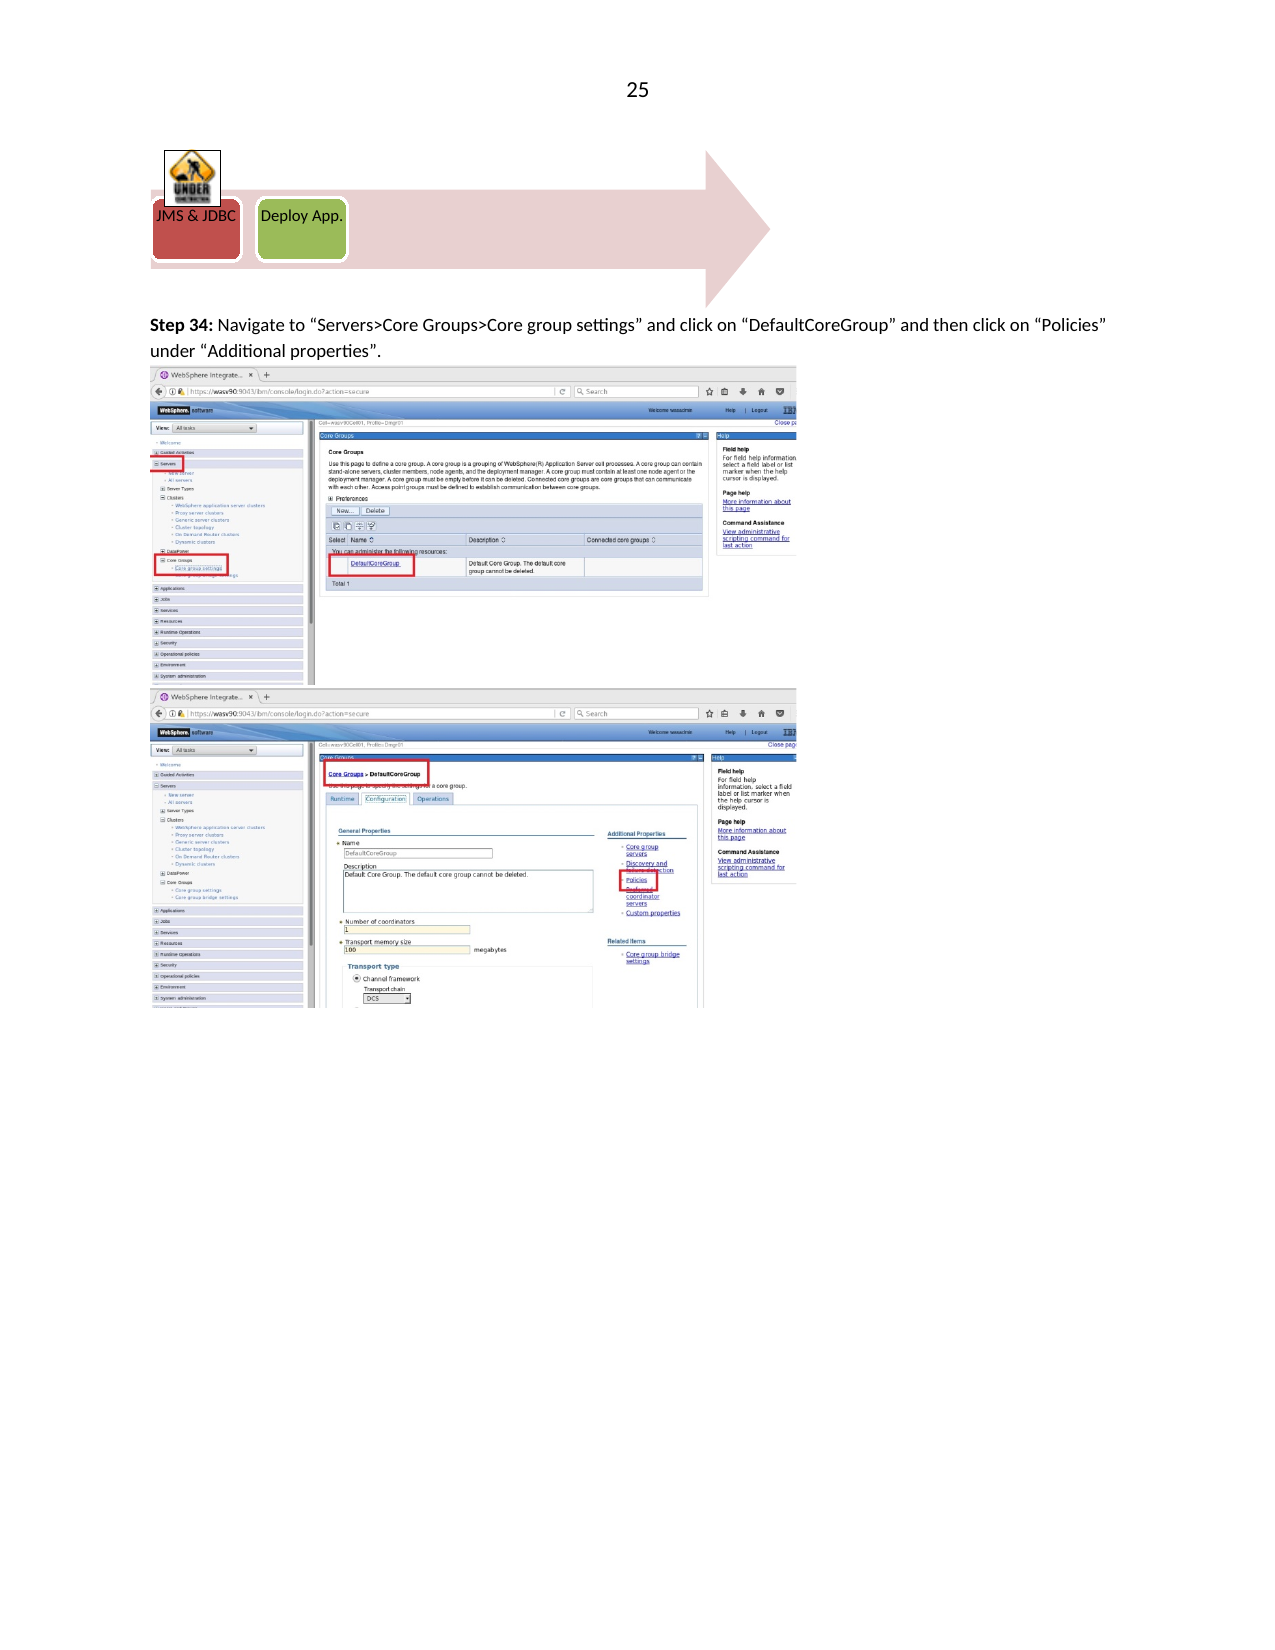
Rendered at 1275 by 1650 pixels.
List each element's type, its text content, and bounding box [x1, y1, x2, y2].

picture [150, 688, 797, 1008]
picture [150, 365, 797, 685]
picture [165, 151, 220, 206]
text Step 34: Navigate to “Servers>Core Groups>Core group settings” and click on “DefaultCoreGroup” and then click on “Policies” under “Additional properties”. [150, 313, 1125, 362]
